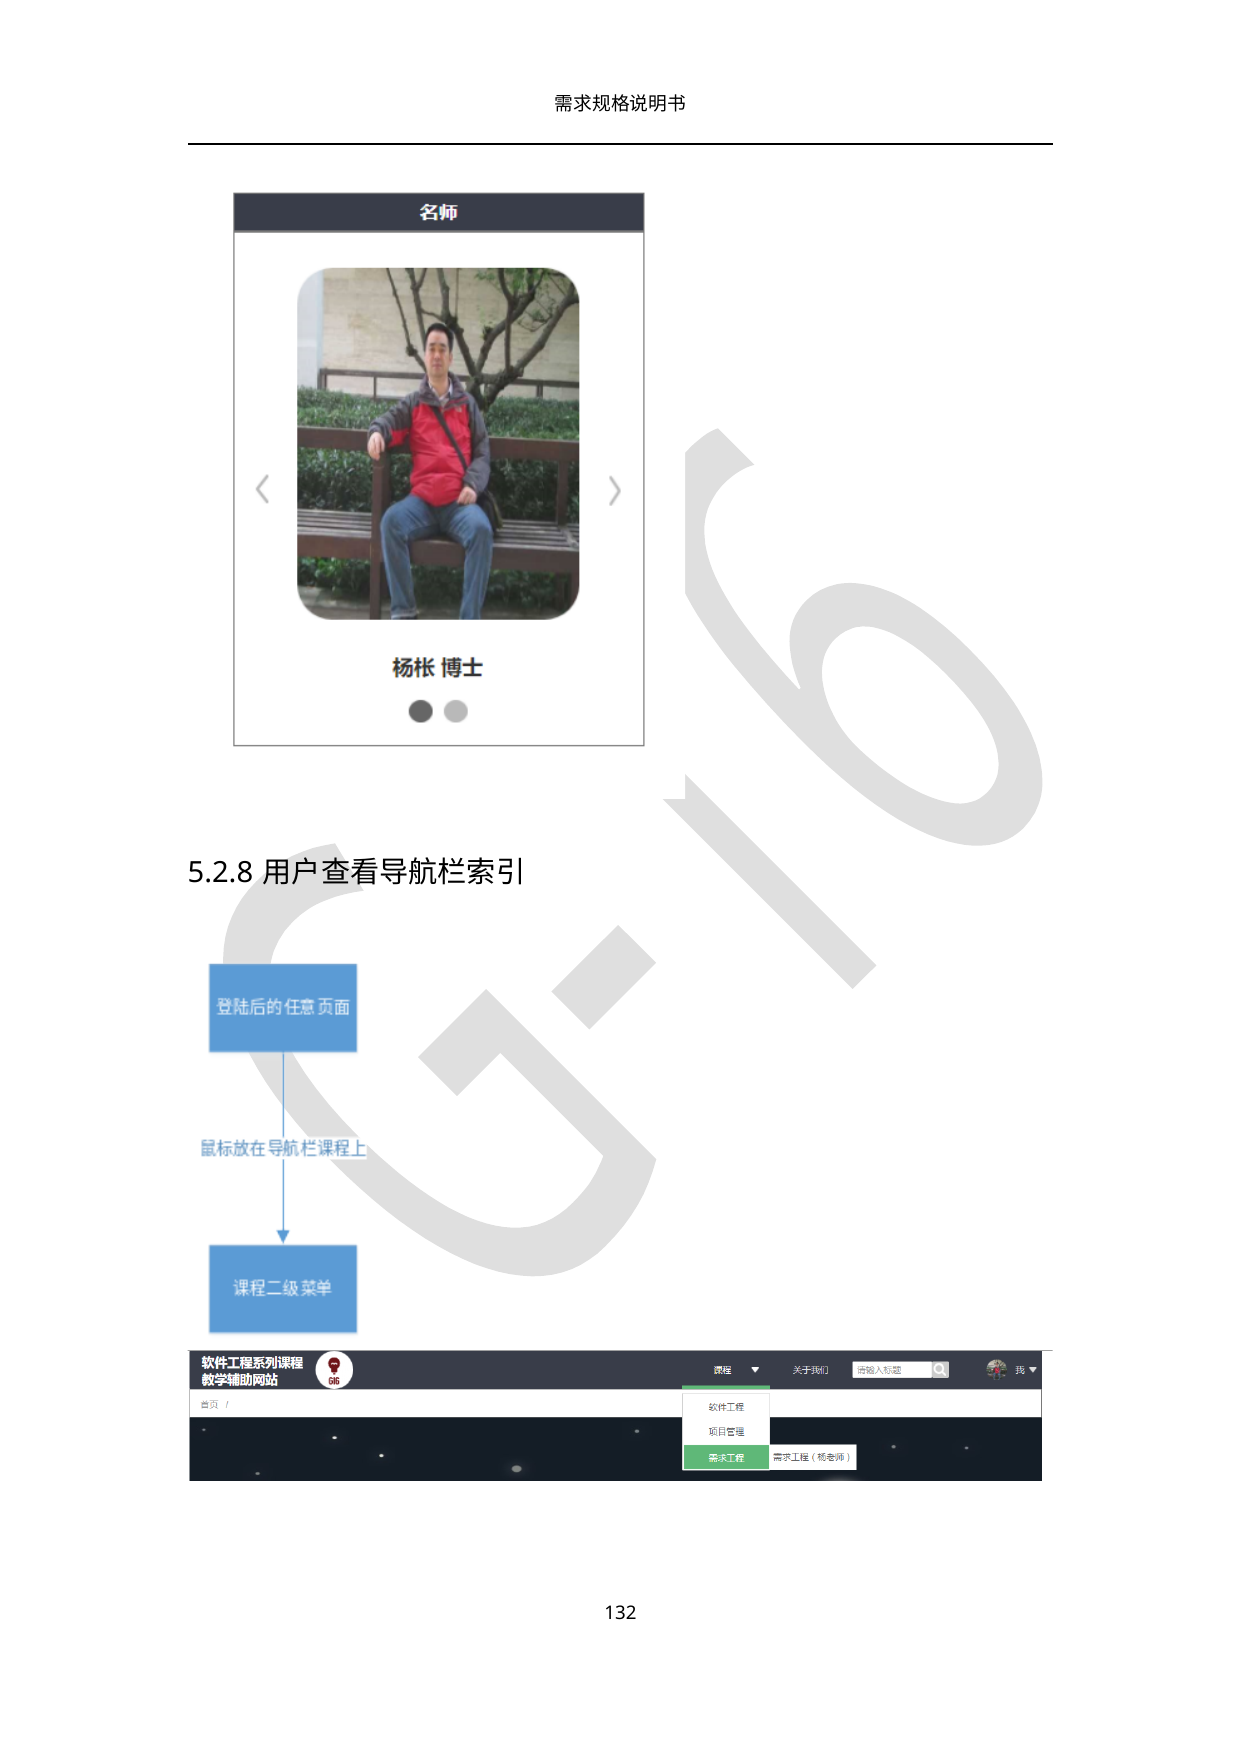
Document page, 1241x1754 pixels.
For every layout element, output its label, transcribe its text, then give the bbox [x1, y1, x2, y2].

subtitle 用户查看导航栏索引 [187, 837, 1053, 902]
picture [187, 1350, 1053, 1481]
picture [187, 159, 686, 799]
